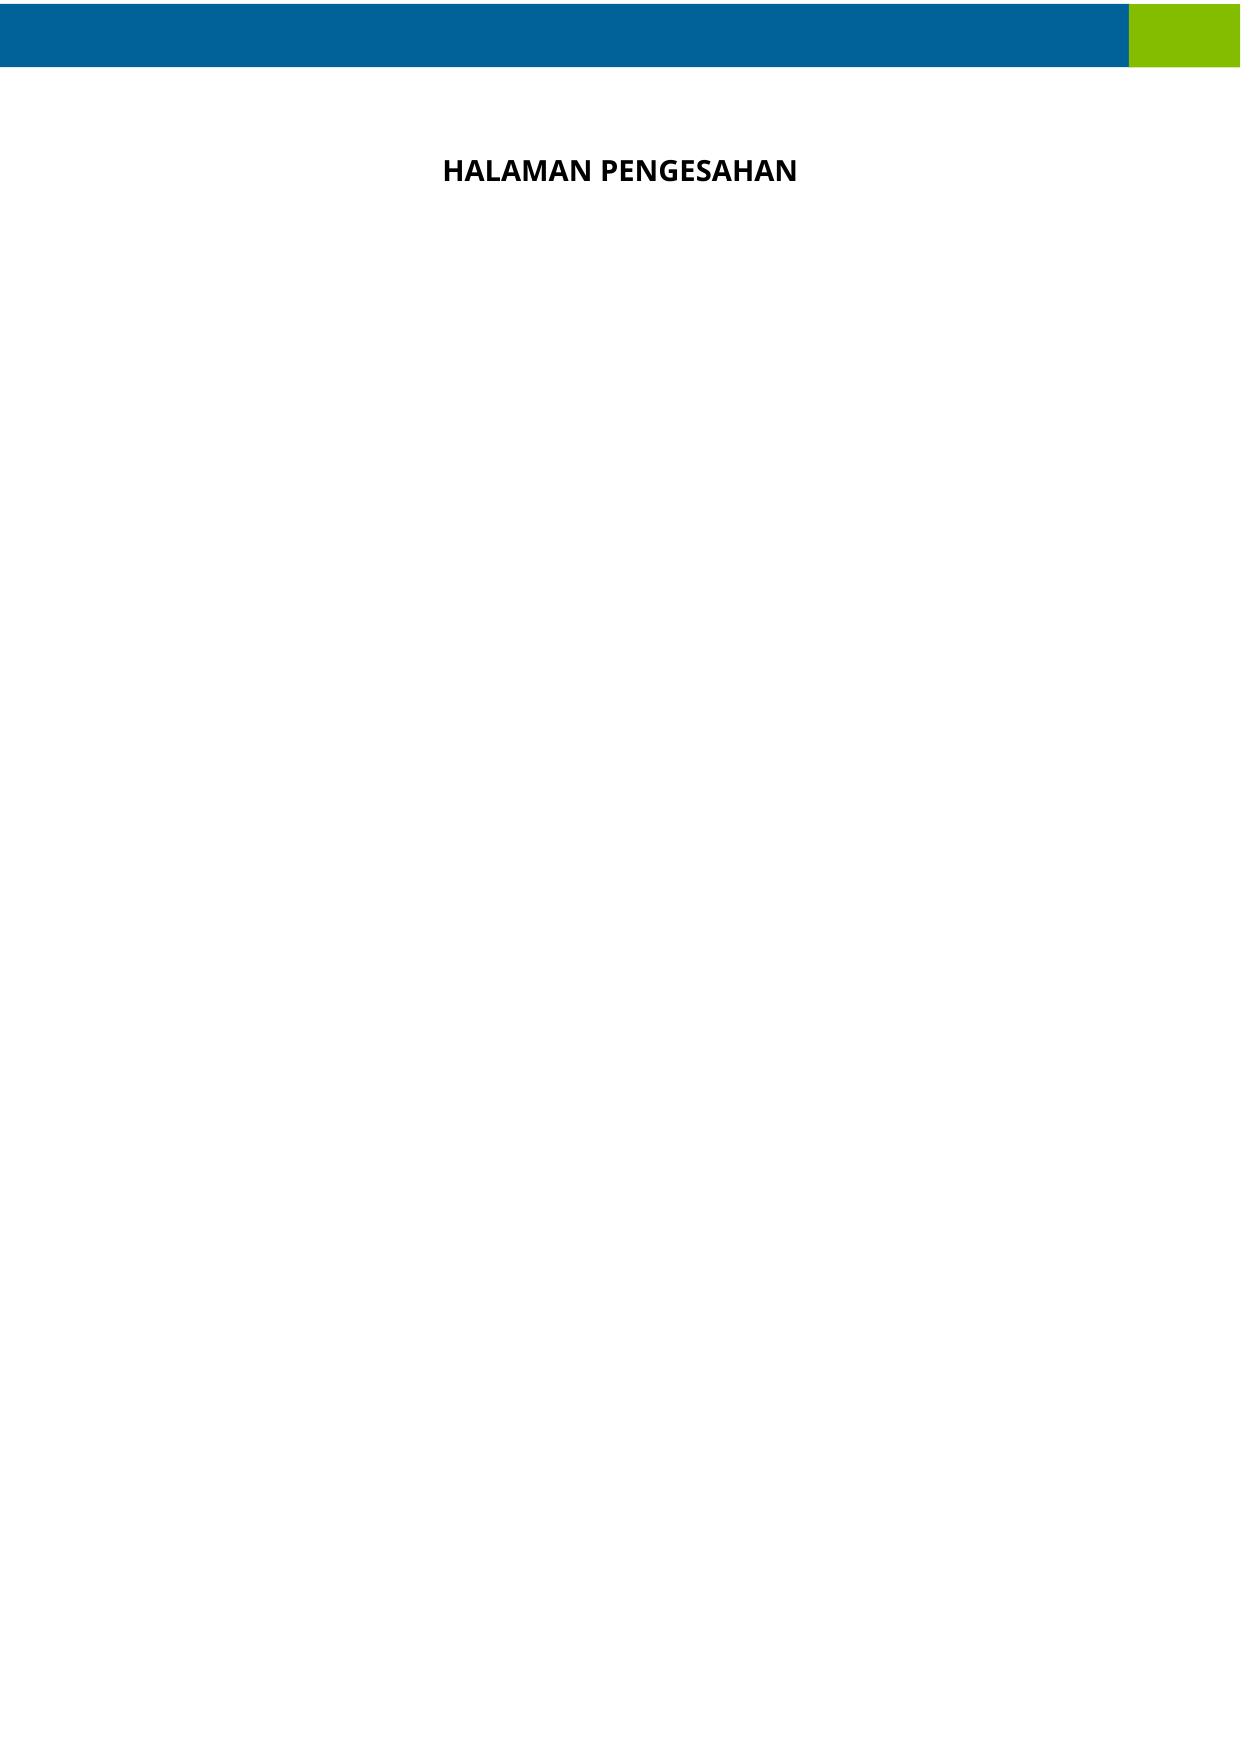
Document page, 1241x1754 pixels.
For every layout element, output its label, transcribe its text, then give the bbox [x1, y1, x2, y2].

subtitle HALAMAN PENGESAHAN [150, 150, 1090, 190]
